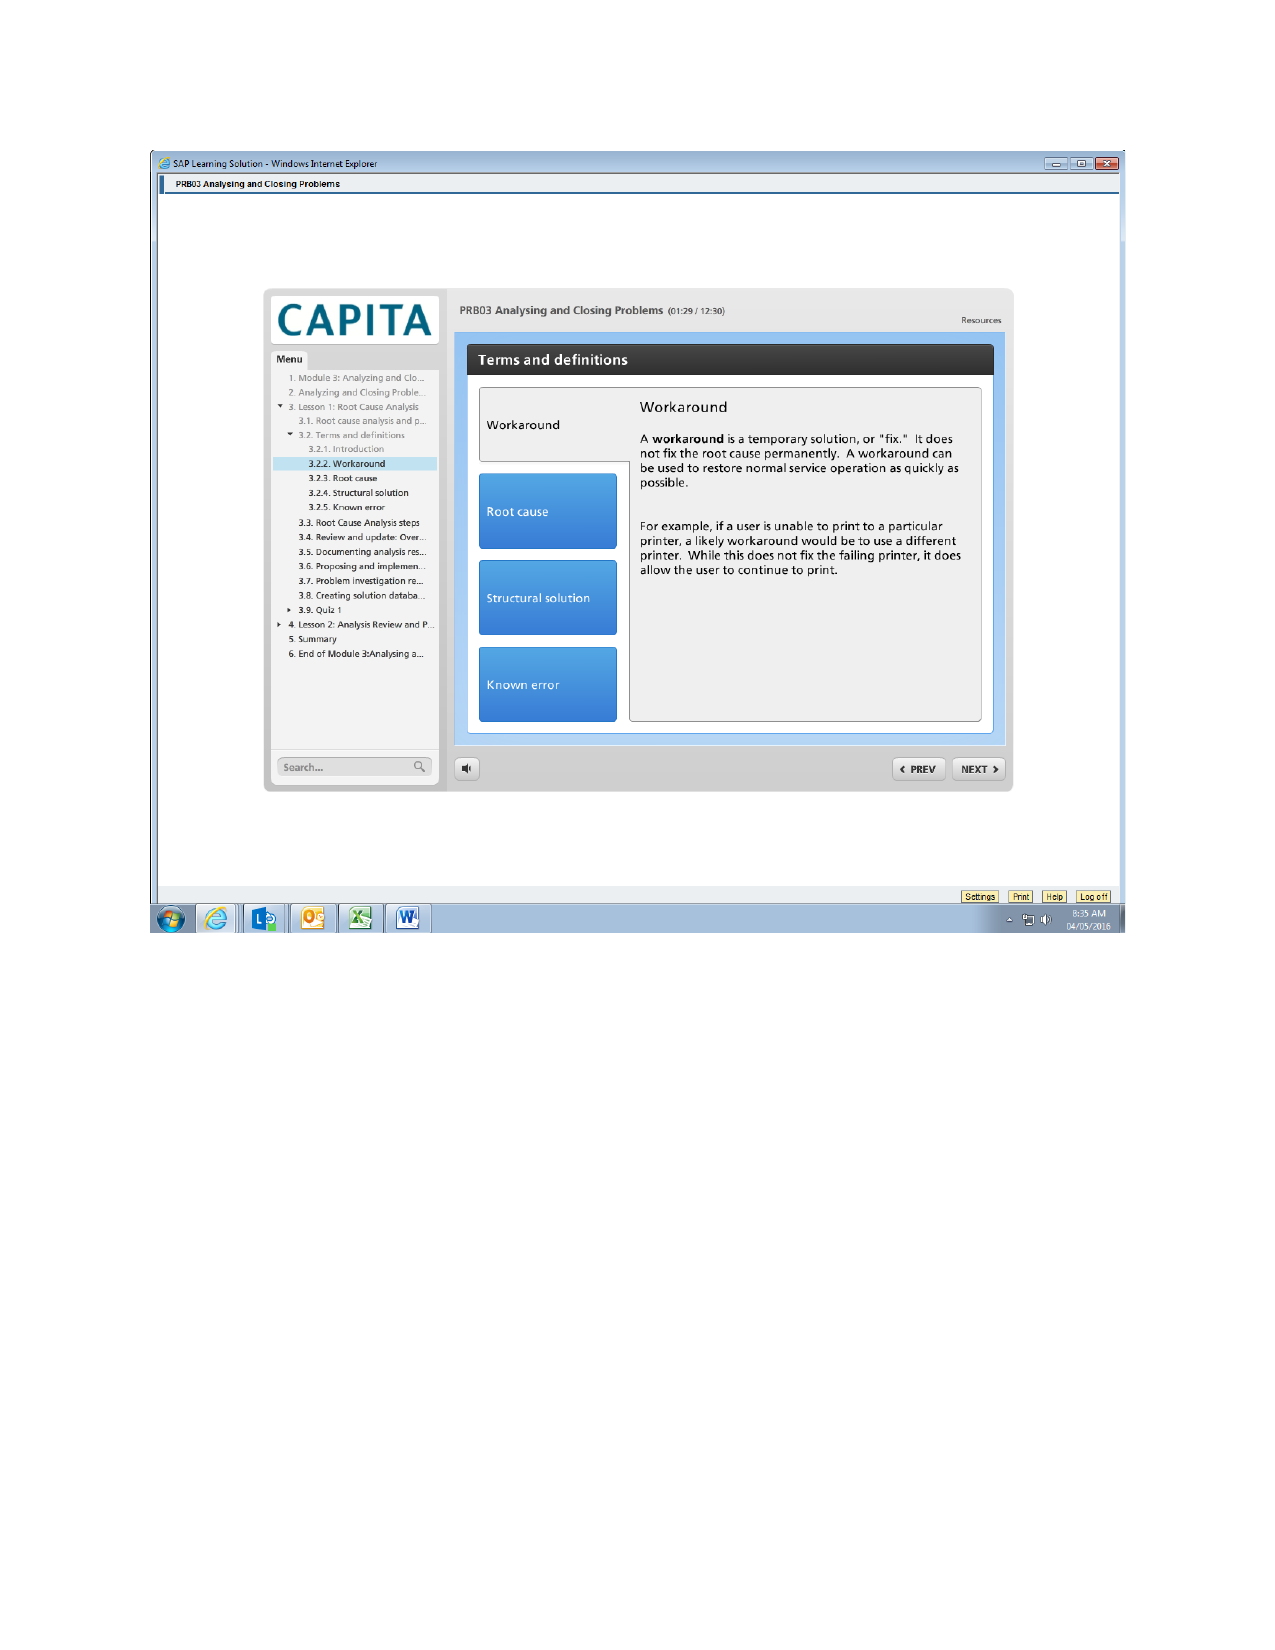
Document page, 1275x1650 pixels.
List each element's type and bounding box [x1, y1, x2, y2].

picture [150, 150, 1125, 933]
